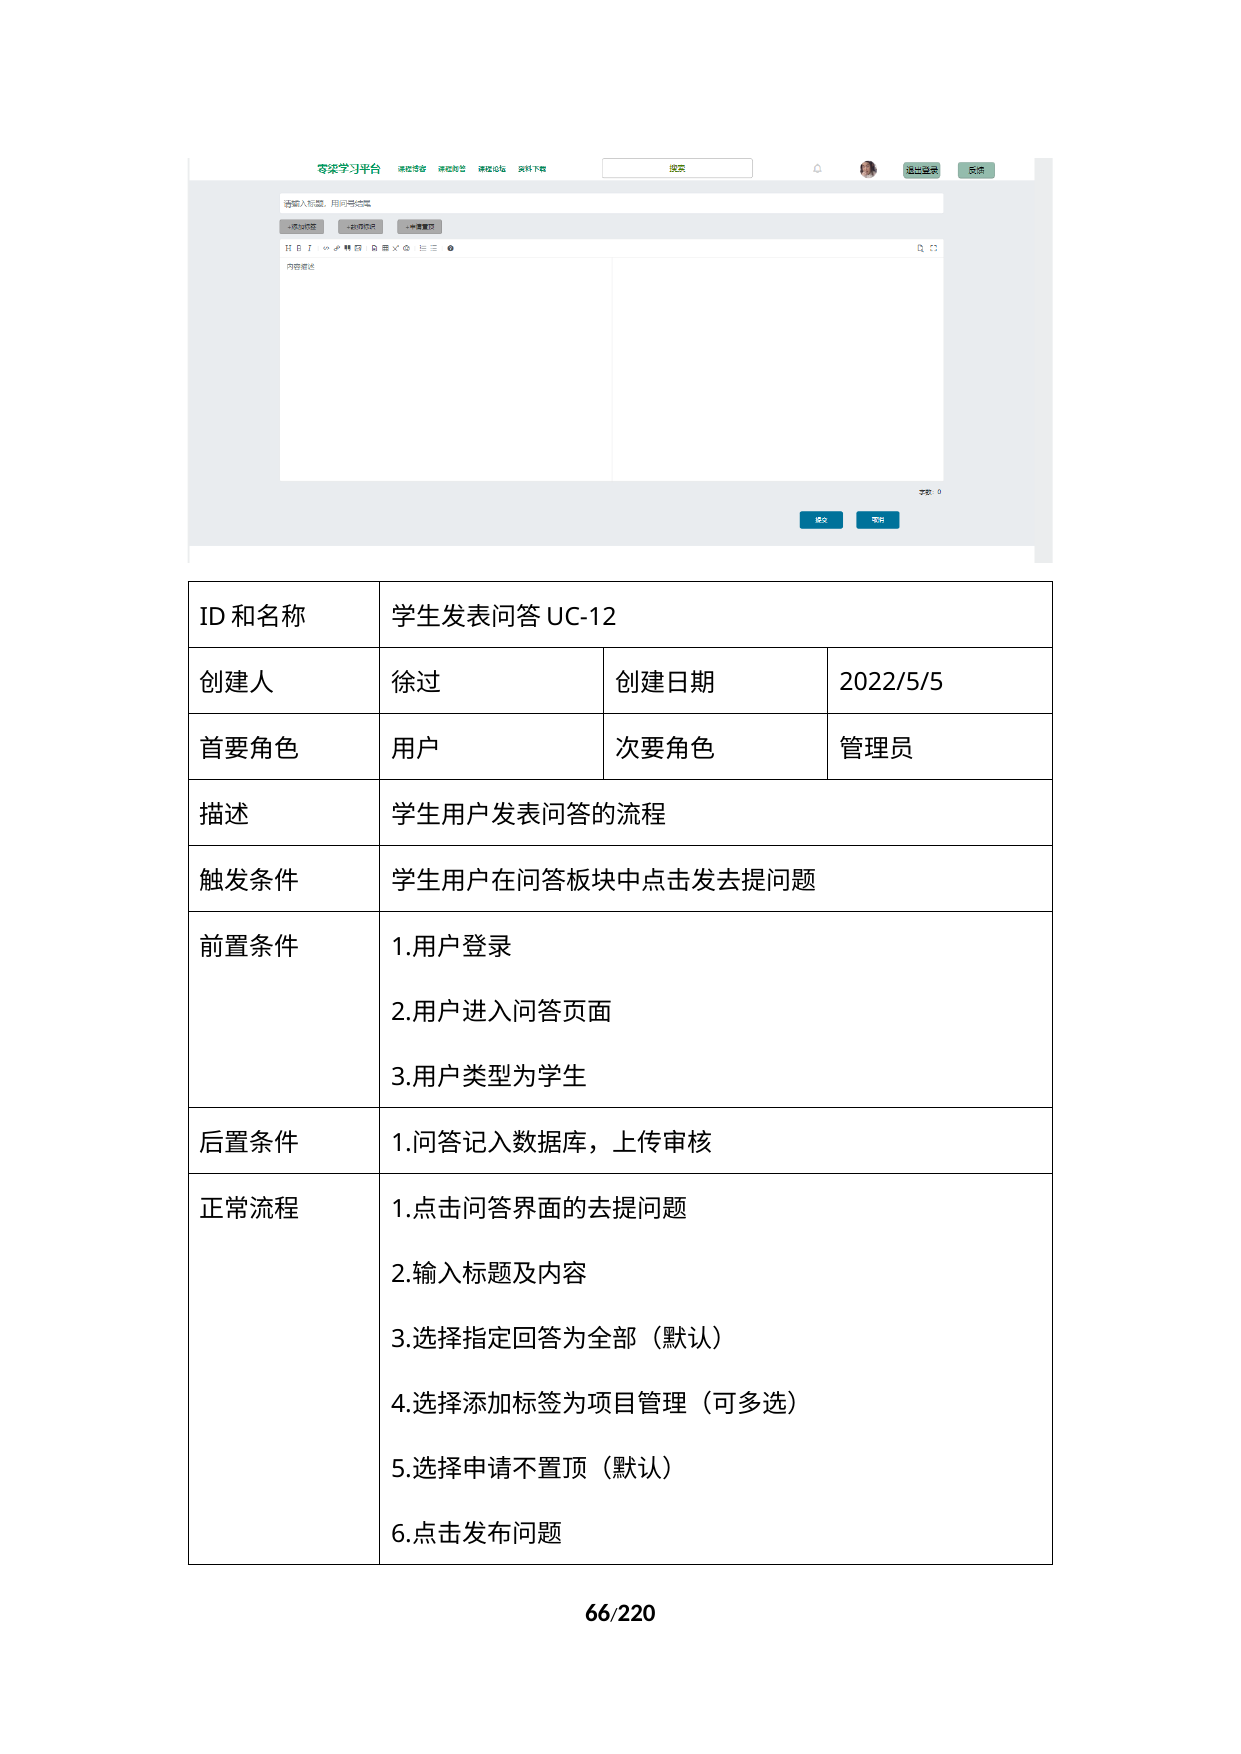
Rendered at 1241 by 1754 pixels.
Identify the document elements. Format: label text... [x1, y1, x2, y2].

table_cell 创建人 [189, 648, 379, 713]
table_cell 1.点击问答界面的去提问题 2.输入标题及内容 3.选择指定回答为全部（默认） 4.选择添加标签为项目管理（可多选） 5.选择申请不置顶（默认） 6.点击发布问题 [380, 1174, 1052, 1564]
table_cell 后置条件 [189, 1108, 379, 1173]
table_cell 触发条件 [189, 846, 379, 911]
table_cell 1.问答记入数据库，上传审核 [380, 1108, 1052, 1173]
table_cell 用户 [380, 714, 603, 779]
table_cell 创建日期 [604, 648, 827, 713]
table_cell 学生用户在问答板块中点击发去提问题 [380, 846, 1052, 911]
table_cell 描述 [189, 780, 379, 845]
table_header 学生发表问答UC-12 [380, 582, 1052, 647]
table_cell 2022/5/5 [828, 648, 1052, 713]
table_header ID和名称 [189, 582, 379, 647]
table_cell 前置条件 [189, 912, 379, 1107]
picture [187, 158, 1053, 563]
table_cell 徐过 [380, 648, 603, 713]
table_cell 正常流程 [189, 1174, 379, 1564]
table_cell 学生用户发表问答的流程 [380, 780, 1052, 845]
table_cell 1.用户登录 2.用户进入问答页面 3.用户类型为学生 [380, 912, 1052, 1107]
table_cell 首要角色 [189, 714, 379, 779]
table_cell 管理员 [828, 714, 1052, 779]
table_cell 次要角色 [604, 714, 827, 779]
